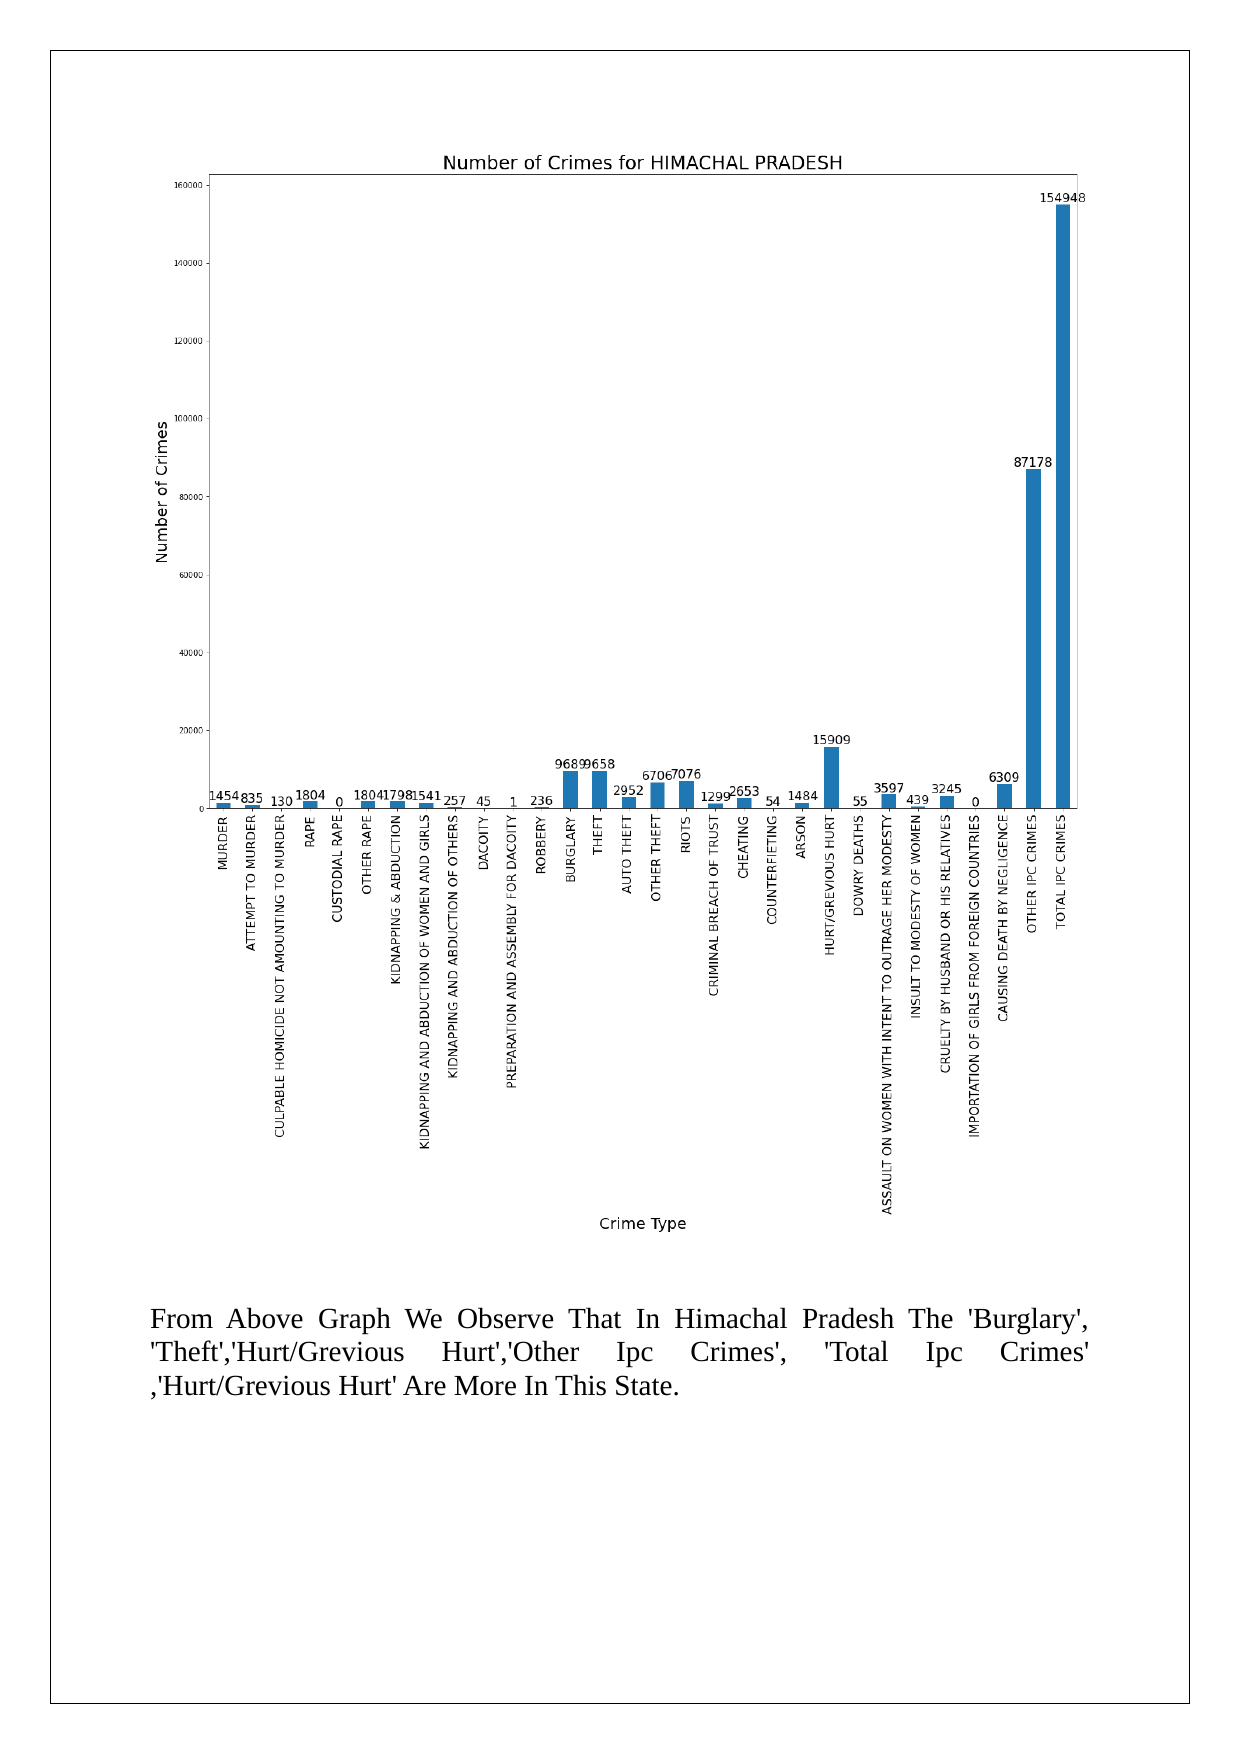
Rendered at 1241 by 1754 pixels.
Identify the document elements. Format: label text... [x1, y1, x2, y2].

subtitle From Above Graph We Observe That In Himachal Pradesh The 'Burglary', 'Theft','Hurt/Grevious Hurt','Other Ipc Crimes', 'Total Ipc Crimes' ,'Hurt/Grevious Hurt' Are More In This State. [150, 1301, 1090, 1402]
picture [150, 150, 1091, 1237]
